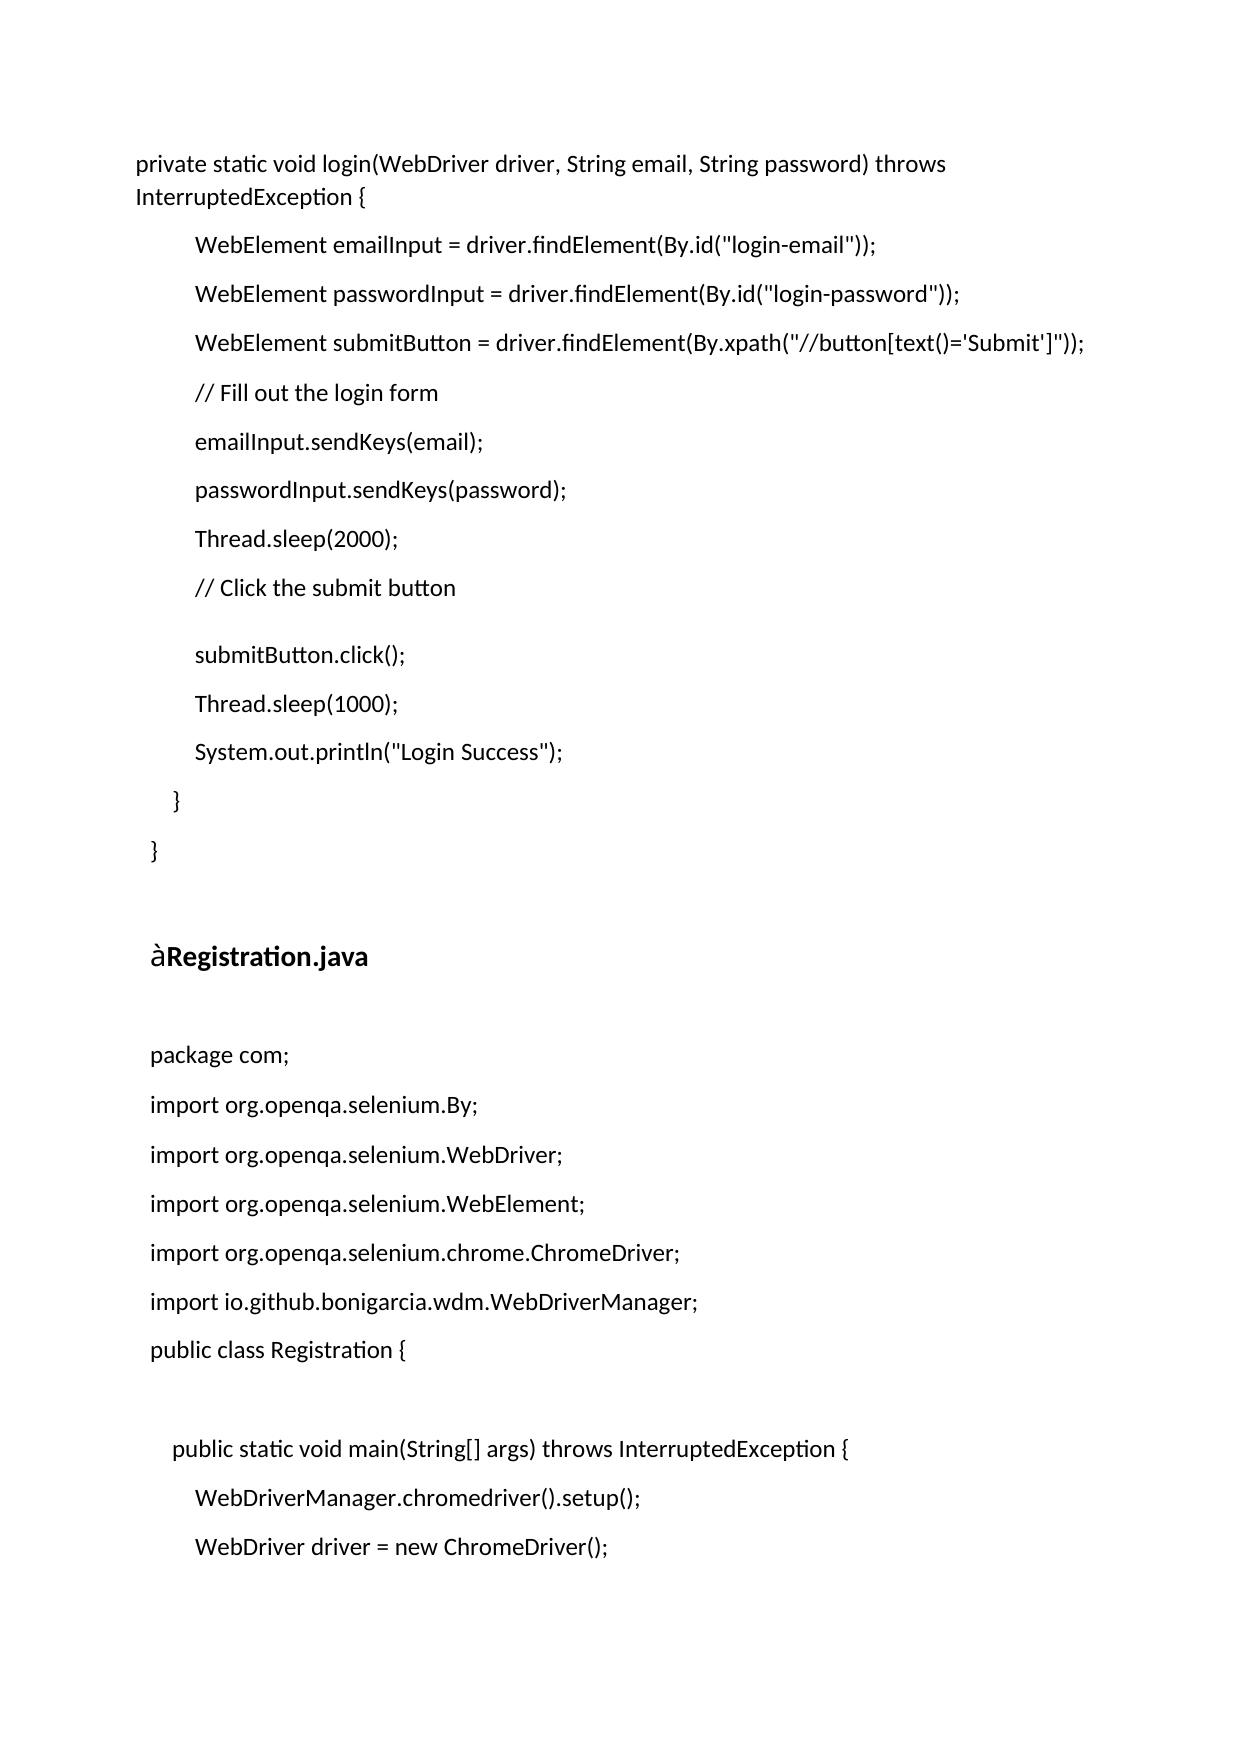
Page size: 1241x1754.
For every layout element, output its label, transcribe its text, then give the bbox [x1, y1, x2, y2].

text WebElement submitButton = driver.findElement(By.xpath("//button[text()='Submit']")); [195, 327, 1105, 358]
text submitButton.click(); Thread.sleep(1000); System.out.println("Login Success"); [194, 639, 586, 767]
subtitle àRegistration.java [150, 935, 1105, 975]
text WebDriver driver = new ChromeDriver(); [195, 1531, 1105, 1562]
text // Fill out the login form emailInput.sendKeys(email); passwordInput.sendKeys(password); Thread.sleep(2000); [194, 377, 569, 554]
text } [150, 835, 1105, 866]
text WebElement emailInput = driver.findElement(By.id("login-email")); WebElement passwordInput = driver.findElement(By.id("login-password")); [195, 229, 988, 309]
text private static void login(WebDriver driver, String email, String password) throws InterruptedException { [135, 148, 1105, 211]
text import org.openqa.selenium.WebDriver; import org.openqa.selenium.WebElement; [150, 1139, 586, 1218]
text import org.openqa.selenium.By; [150, 1089, 1105, 1120]
text package com; [150, 1040, 1105, 1070]
text import org.openqa.selenium.chrome.ChromeDriver; import io.github.bonigarcia.wdm.WebDriverManager; public class Registration { [150, 1237, 700, 1365]
text public static void main(String[] args) throws InterruptedException { WebDriverManager.chromedriver().setup(); [172, 1433, 852, 1513]
text // Click the submit button [195, 572, 1105, 603]
text } [172, 786, 1105, 816]
